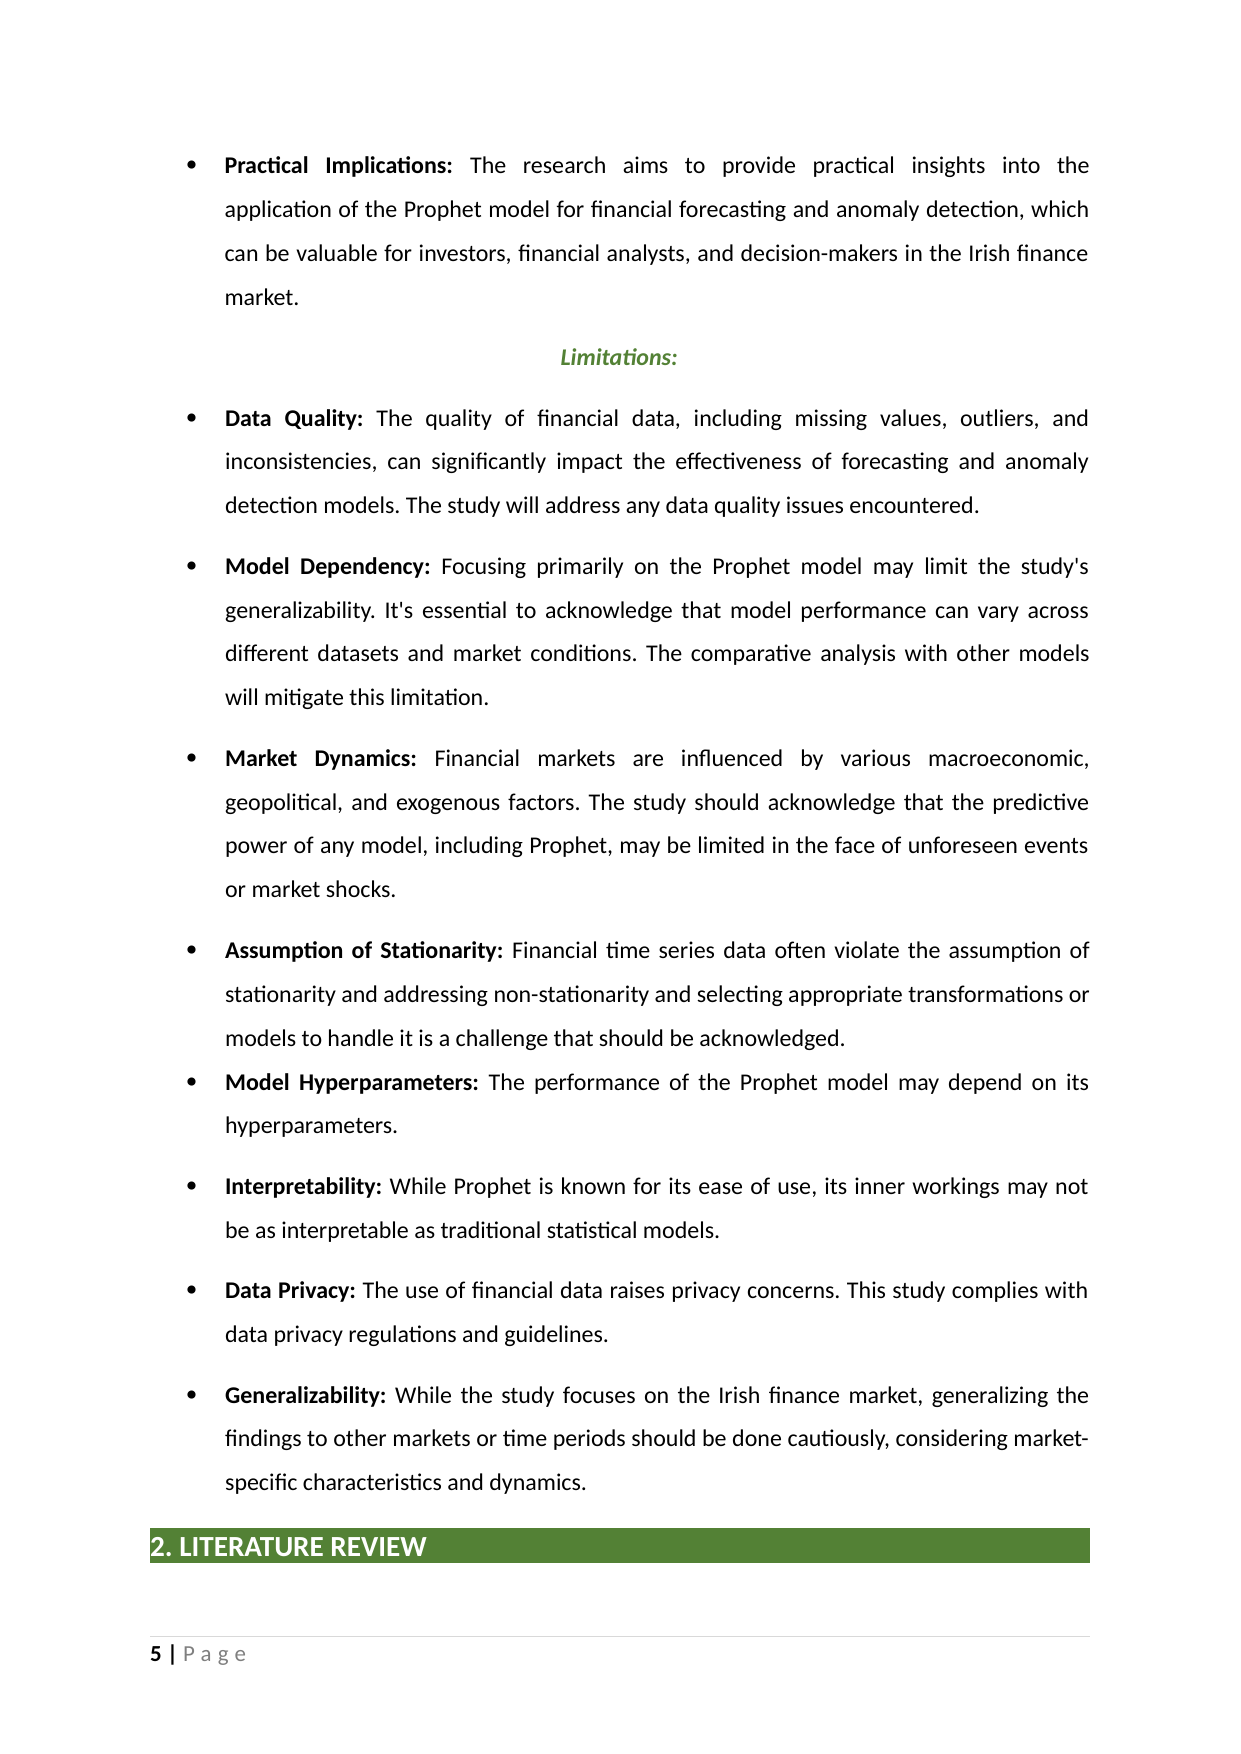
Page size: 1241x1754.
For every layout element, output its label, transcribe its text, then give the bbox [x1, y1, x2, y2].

list Model Dependency: Focusing primarily on the Prophet model may limit the study's generalizability. It's essential to acknowledge that model performance can vary across different datasets and market conditions. The comparative analysis with other models will mitigate this limitation. [187, 551, 1090, 712]
list Assumption of Stationarity: Financial time series data often violate the assumption of stationarity and addressing non-stationarity and selecting appropriate transformations or models to handle it is a challenge that should be acknowledged. [187, 935, 1090, 1052]
list Practical Implications: The research aims to provide practical insights into the application of the Prophet model for financial forecasting and anomaly detection, which can be valuable for investors, financial analysts, and decision-makers in the Irish finance market. [187, 150, 1090, 311]
list Data Privacy: The use of financial data raises privacy concerns. This study complies with data privacy regulations and guidelines. [187, 1275, 1090, 1348]
list Data Quality: The quality of financial data, including missing values, outliers, and inconsistencies, can significantly impact the effectiveness of forecasting and anomaly detection models. The study will address any data quality issues encountered. [187, 403, 1090, 519]
text Limitations: [150, 342, 1090, 371]
list Interpretability: While Prophet is known for its ease of use, its inner workings may not be as interpretable as traditional statistical models. [187, 1171, 1090, 1244]
text 2. LITERATURE REVIEW [150, 1528, 1090, 1563]
list Market Dynamics: Financial markets are influenced by various macroeconomic, geopolitical, and exogenous factors. The study should acknowledge that the predictive power of any model, including Prophet, may be limited in the face of unforeseen events or market shocks. [187, 743, 1090, 904]
list Model Hyperparameters: The performance of the Prophet model may depend on its hyperparameters. [187, 1067, 1090, 1140]
list Generalizability: While the study focuses on the Irish finance market, generalizing the findings to other markets or time periods should be done cautiously, considering market-specific characteristics and dynamics. [187, 1380, 1090, 1497]
